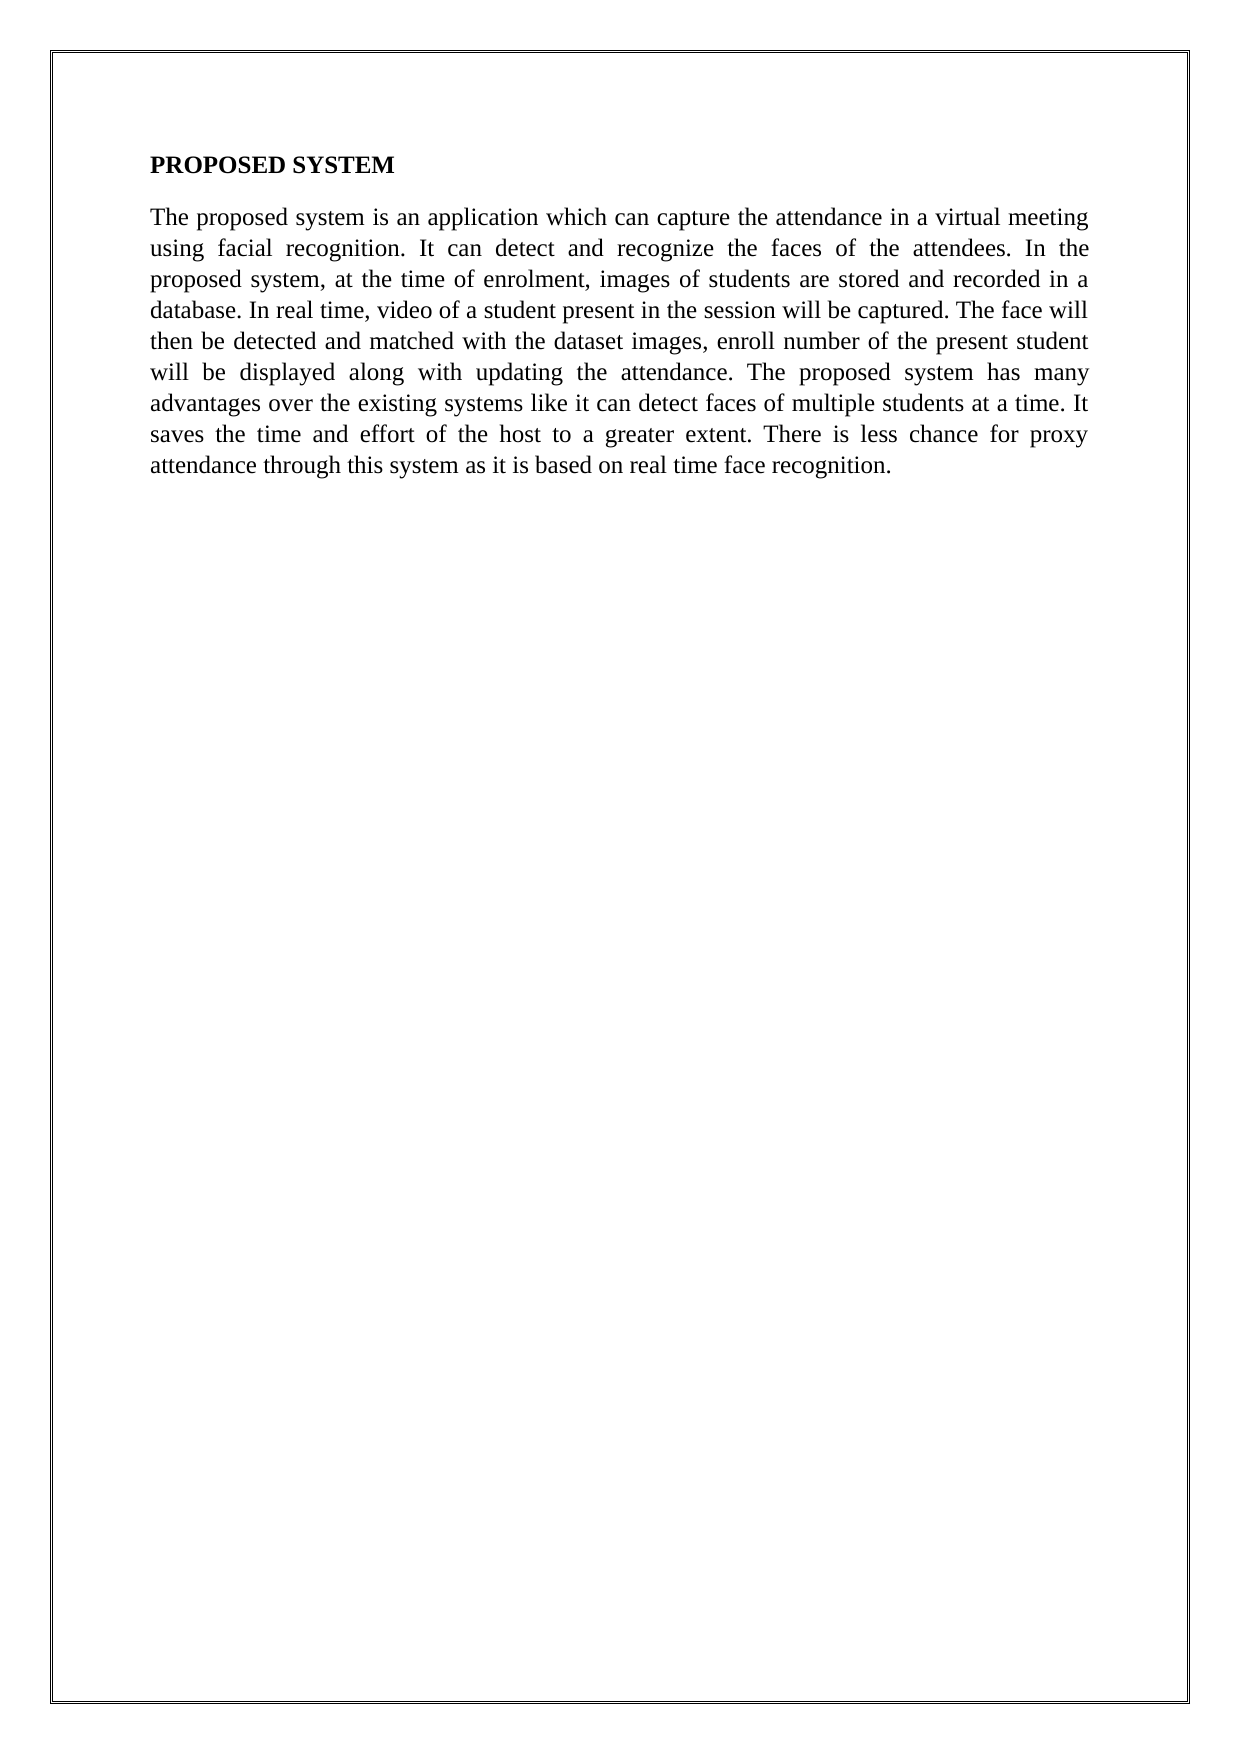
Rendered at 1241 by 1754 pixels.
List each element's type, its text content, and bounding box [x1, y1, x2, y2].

text The proposed system is an application which can capture the attendance in a virtual meeting using facial recognition. It can detect and recognize the faces of the attendees. In the proposed system, at the time of enrolment, images of students are stored and recorded in a database. In real time, video of a student present in the session will be captured. The face will then be detected and matched with the dataset images, enroll number of the present student will be displayed along with updating the attendance. The proposed system has many advantages over the existing systems like it can detect faces of multiple students at a time. It saves the time and effort of the host to a greater extent. There is less chance for proxy attendance through this system as it is based on real time face recognition. [150, 202, 1090, 479]
text PROPOSED SYSTEM [150, 150, 1090, 179]
